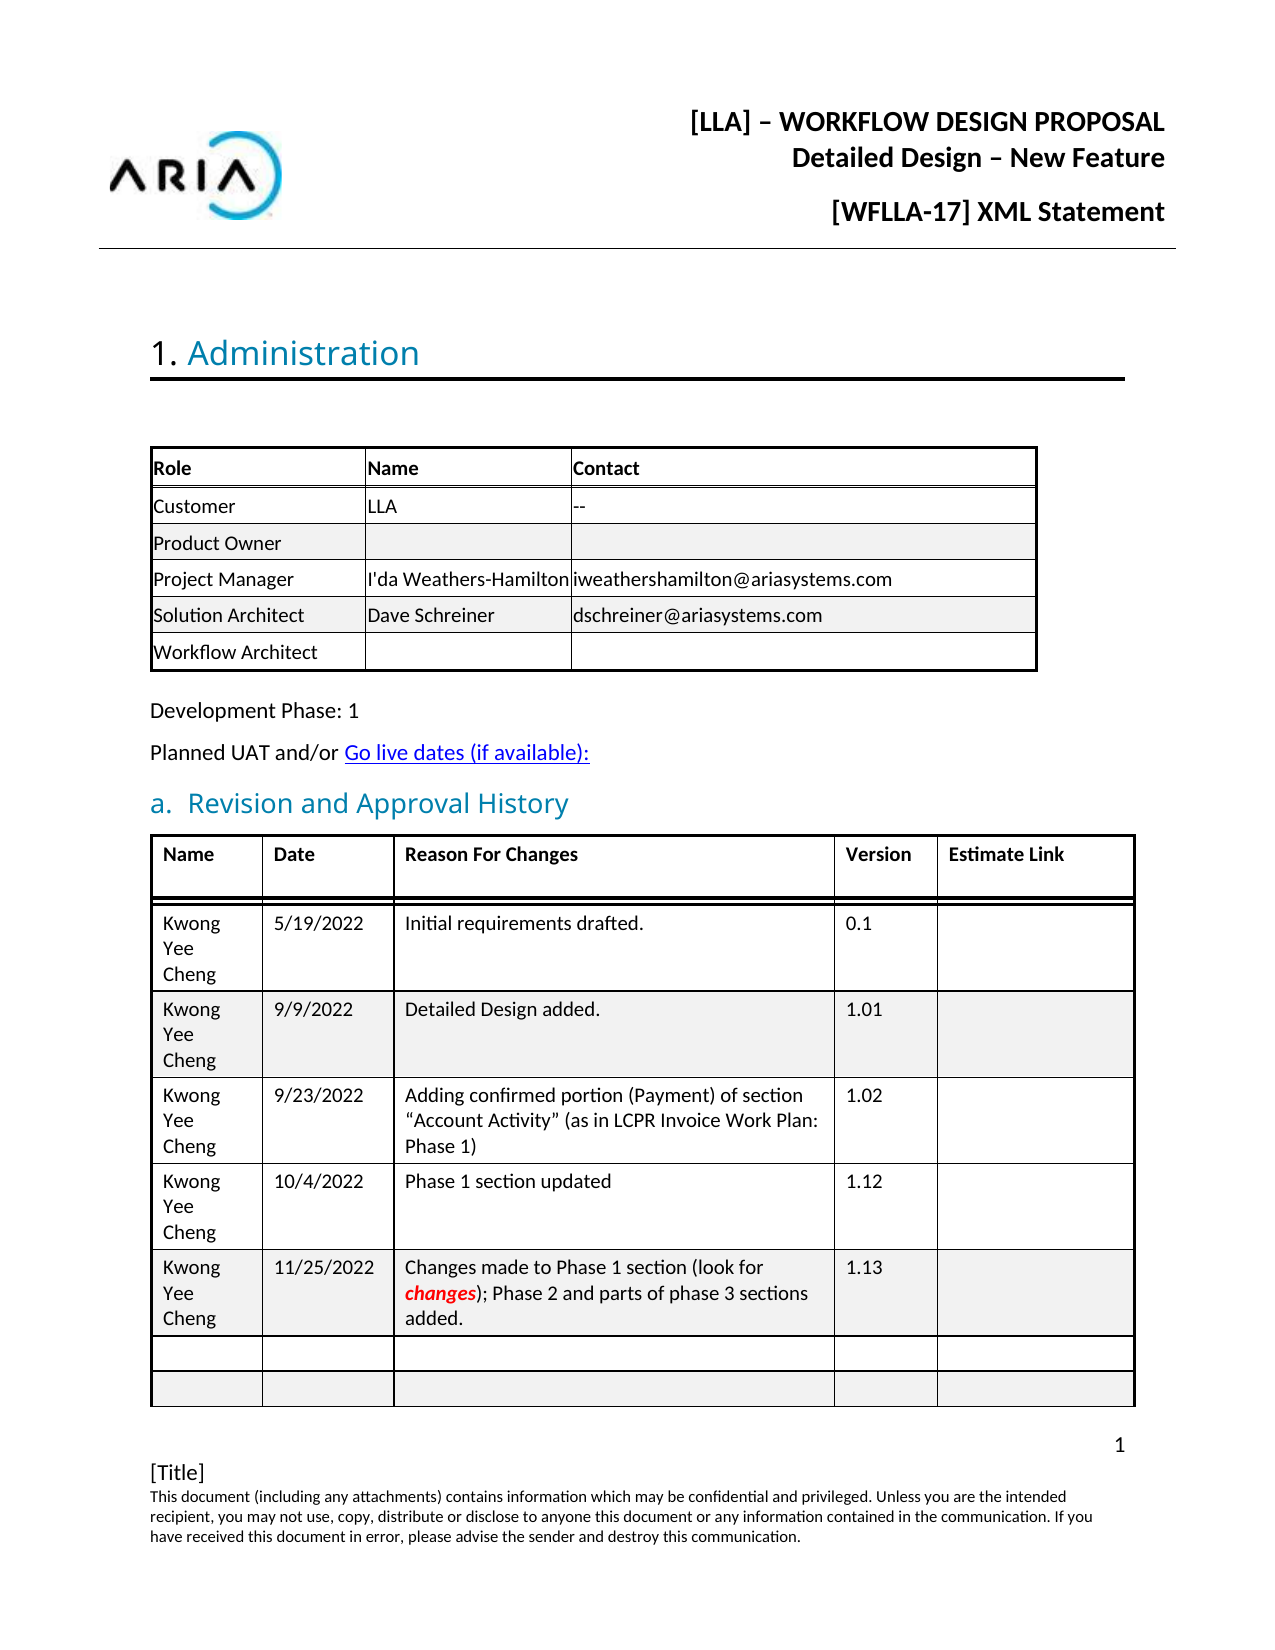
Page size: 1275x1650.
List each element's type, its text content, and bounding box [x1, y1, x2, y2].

table_cell 1.01 [835, 992, 937, 1076]
table_cell Phase 1 section updated [395, 1164, 834, 1249]
table_cell [835, 1372, 937, 1406]
table_cell [263, 1337, 393, 1370]
table_cell 10/4/2022 [263, 1164, 393, 1249]
table_cell [366, 524, 571, 559]
table_cell [263, 1372, 393, 1406]
table_cell Dave Schreiner [366, 597, 571, 632]
table_cell Detailed Design added. [395, 992, 834, 1076]
table_cell 11/25/2022 [263, 1250, 393, 1335]
table_header Date [263, 837, 393, 896]
text Development Phase: 1 [150, 697, 1125, 724]
table_header Reason For Changes [395, 837, 834, 896]
table_cell -- [572, 488, 1035, 523]
table_header Estimate Link [938, 837, 1133, 896]
table_cell Kwong Yee Cheng [153, 906, 262, 990]
table_cell Customer [153, 488, 365, 523]
table_cell Kwong Yee Cheng [153, 1164, 262, 1249]
table_cell [153, 1337, 262, 1370]
table_cell [572, 633, 1035, 668]
table_header Role [153, 449, 365, 484]
table_header Name [153, 837, 262, 896]
table_cell I'da Weathers-Hamilton [366, 560, 571, 596]
table_cell LLA [366, 488, 571, 523]
table_cell Changes made to Phase 1 section (look for changes); Phase 2 and parts of phase 3 sections added. [395, 1250, 834, 1335]
table_cell Initial requirements drafted. [395, 906, 834, 990]
table_header Name [366, 449, 571, 484]
table_cell Workflow Architect [153, 633, 365, 668]
table_cell [938, 1337, 1133, 1370]
table_cell 9/23/2022 [263, 1078, 393, 1163]
table_cell Adding confirmed portion (Payment) of section “Account Activity” (as in LCPR Invoice Work Plan: Phase 1) [395, 1078, 834, 1163]
table_cell [395, 1372, 834, 1406]
table_cell [938, 1250, 1133, 1335]
table_cell 1.12 [835, 1164, 937, 1249]
table_cell [938, 906, 1133, 990]
table_cell [395, 1337, 834, 1370]
table_cell Project Manager [153, 560, 365, 596]
table_cell 1.13 [835, 1250, 937, 1335]
table_cell [938, 1164, 1133, 1249]
picture [109, 131, 282, 220]
subtitle Revision and Approval History [150, 785, 1125, 822]
table_header Version [835, 837, 937, 896]
table_cell [366, 633, 571, 668]
table_cell 1.02 [835, 1078, 937, 1163]
table_cell dschreiner@ariasystems.com [572, 597, 1035, 632]
table_cell [938, 992, 1133, 1076]
table_cell 5/19/2022 [263, 906, 393, 990]
table_header Contact [572, 449, 1035, 484]
table_cell [153, 1372, 262, 1406]
table_cell Solution Architect [153, 597, 365, 632]
table_cell [938, 1078, 1133, 1163]
table_cell Kwong Yee Cheng [153, 1250, 262, 1335]
table_cell [938, 1372, 1133, 1406]
table_cell [835, 1337, 937, 1370]
table_cell Kwong Yee Cheng [153, 992, 262, 1076]
table_cell Product Owner [153, 524, 365, 559]
table_cell 9/9/2022 [263, 992, 393, 1076]
table_cell Kwong Yee Cheng [153, 1078, 262, 1163]
table_cell 0.1 [835, 906, 937, 990]
subtitle Administration [150, 330, 1125, 377]
text Planned UAT and/or Go live dates (if available): [150, 738, 1125, 767]
table_cell iweathershamilton@ariasystems.com [572, 560, 1035, 596]
table_cell [572, 524, 1035, 559]
